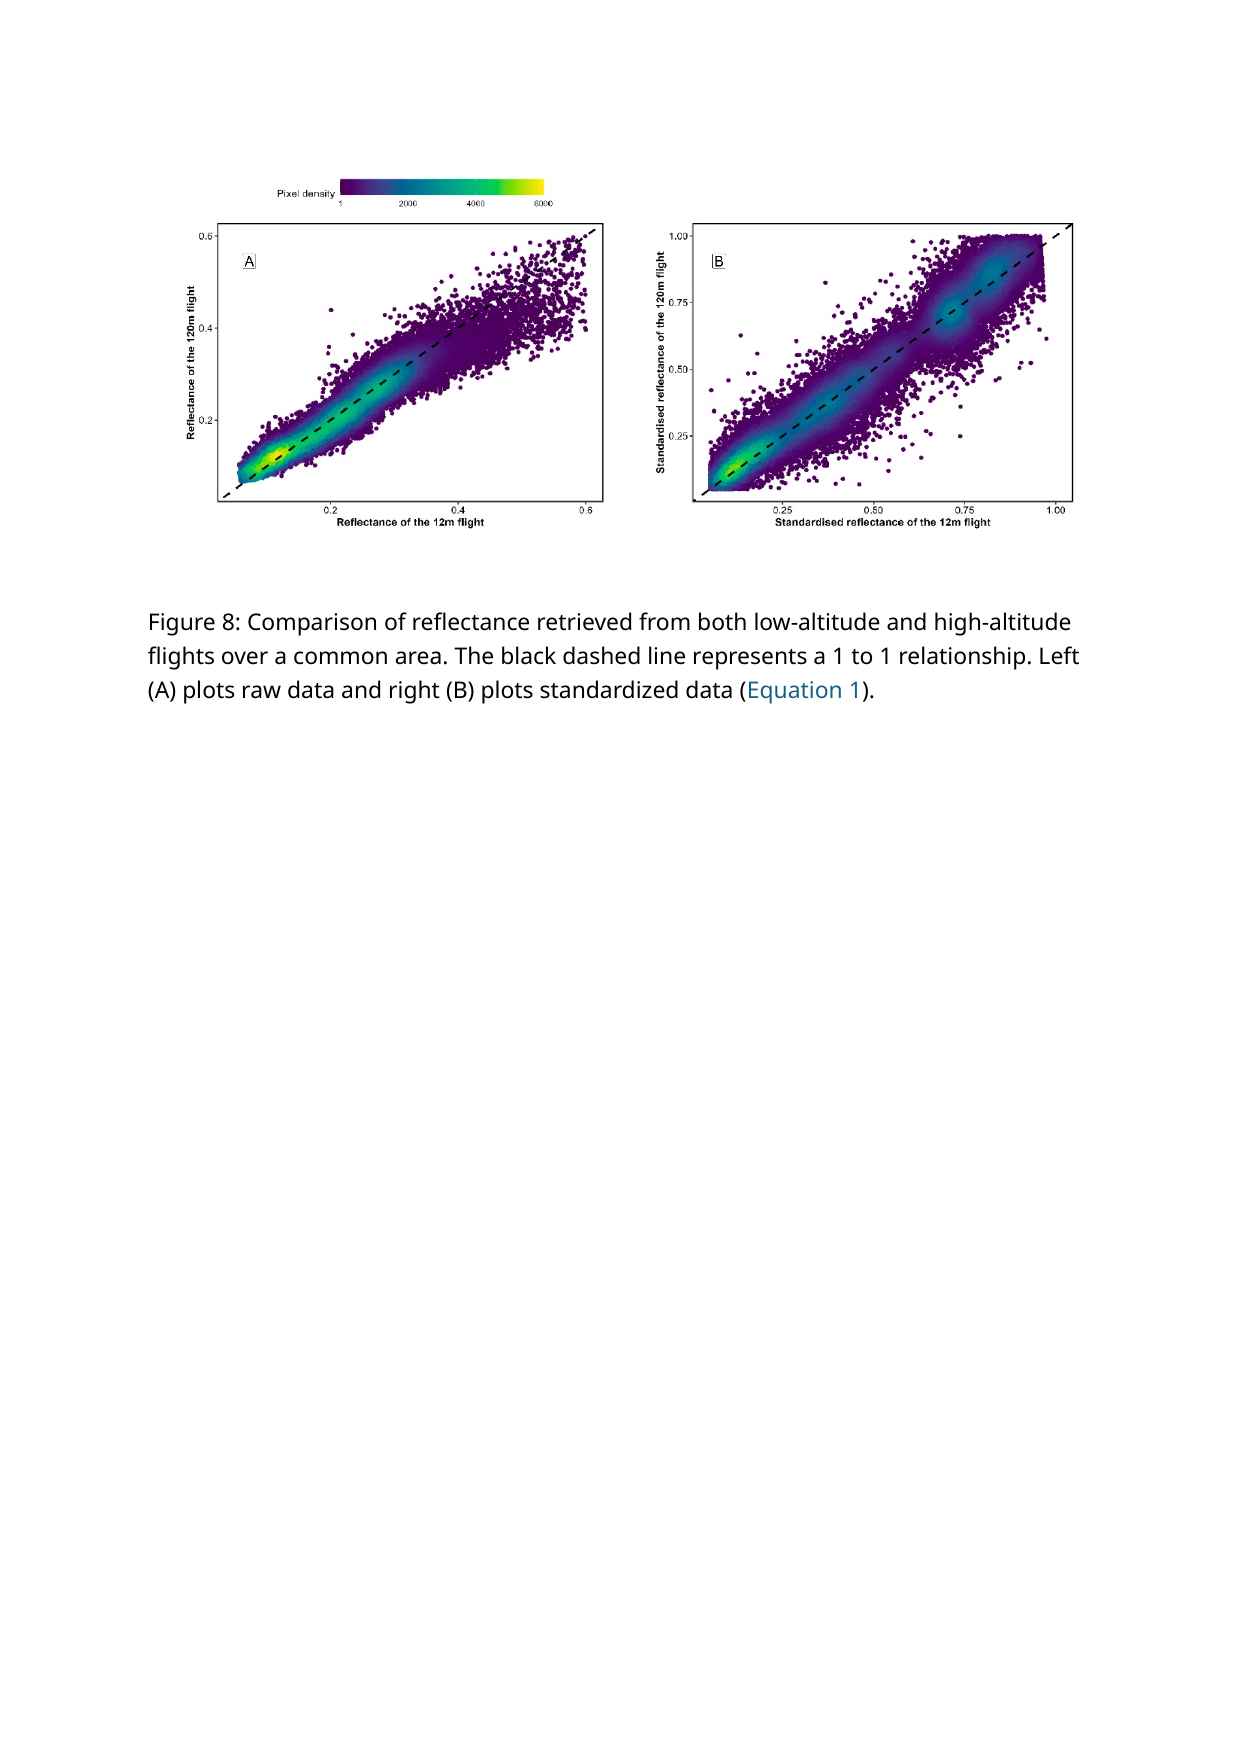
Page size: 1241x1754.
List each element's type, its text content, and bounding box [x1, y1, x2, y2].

text Figure 8: Comparison of reflectance retrieved from both low-altitude and high-altitude flights over a common area. The black dashed line represents a 1 to 1 relationship. Left (A) plots raw data and right (B) plots standardized data (Equation 1). [148, 606, 1093, 705]
picture [157, 147, 1102, 554]
